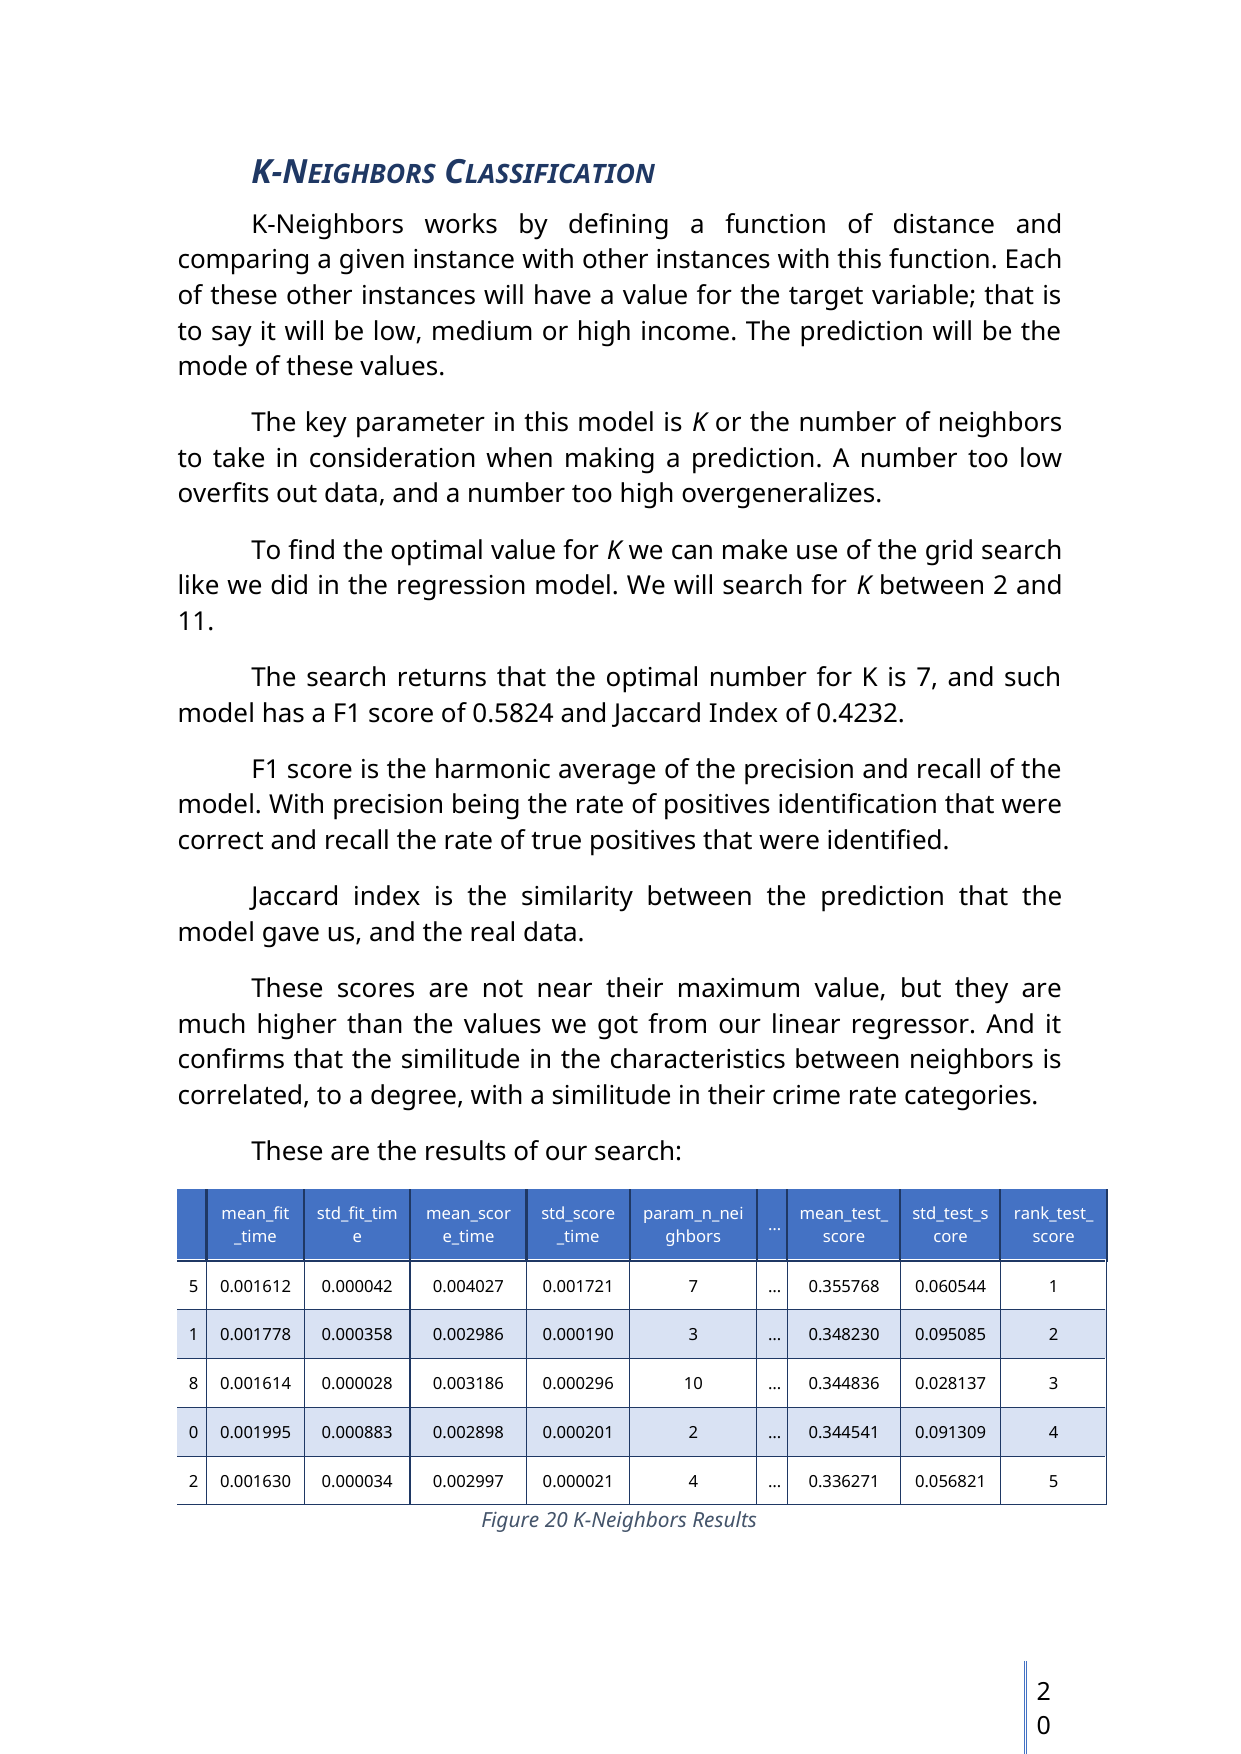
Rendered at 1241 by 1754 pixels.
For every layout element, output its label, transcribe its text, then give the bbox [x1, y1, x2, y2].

table_header std_test_score [901, 1189, 999, 1259]
table_header std_score_time [528, 1189, 629, 1259]
table_cell 0.004027 [411, 1262, 526, 1309]
table_cell 0 [177, 1408, 206, 1456]
table_cell 0.002986 [411, 1310, 526, 1358]
table_cell 3 [630, 1310, 756, 1358]
table_cell 5 [1001, 1456, 1106, 1504]
table_cell 1 [177, 1310, 206, 1358]
table_header rank_test_score [1001, 1189, 1106, 1259]
table_cell 3 [1001, 1358, 1106, 1407]
table_cell … [757, 1262, 787, 1309]
table_header std_fit_time [305, 1189, 409, 1259]
table_cell … [757, 1457, 787, 1504]
table_header param_n_neighbors [631, 1189, 756, 1259]
text F1 score is the harmonic average of the precision and recall of the model. With precision being the rate of positives identification that were correct and recall the rate of true positives that were identified. [177, 751, 1063, 857]
table_cell 0.001612 [207, 1262, 304, 1309]
table_cell 2 [1001, 1309, 1106, 1358]
table_cell … [757, 1359, 787, 1407]
table_cell 0.000034 [305, 1457, 409, 1504]
table_cell 10 [630, 1359, 756, 1407]
table_cell 7 [630, 1262, 756, 1309]
table_cell 0.095085 [901, 1310, 1000, 1358]
table_cell 0.000042 [305, 1262, 409, 1309]
table_cell 8 [177, 1359, 206, 1407]
table_cell 0.000021 [527, 1457, 629, 1504]
table_cell 0.001721 [527, 1262, 629, 1309]
table_cell 0.002898 [411, 1408, 526, 1456]
table_cell 0.001778 [207, 1310, 304, 1358]
table_cell 0.000358 [305, 1310, 409, 1358]
text The search returns that the optimal number for K is 7, and such model has a F1 score of 0.5824 and Jaccard Index of 0.4232. [177, 659, 1063, 730]
table_cell 0.000190 [527, 1310, 629, 1358]
subtitle K-Neighbors Classification [177, 148, 1063, 193]
table_cell 2 [630, 1408, 756, 1456]
table_cell 0.003186 [411, 1359, 526, 1407]
table_cell 1 [1001, 1260, 1106, 1309]
table_cell 4 [630, 1457, 756, 1504]
table_cell … [757, 1408, 787, 1456]
table_cell 0.000028 [305, 1359, 409, 1407]
text These are the results of our search: [177, 1133, 1063, 1168]
table_cell 0.344836 [788, 1359, 900, 1407]
table_cell 0.001630 [207, 1457, 304, 1504]
table_cell 2 [177, 1457, 206, 1504]
table_cell 0.344541 [788, 1408, 900, 1456]
table_cell 0.001614 [207, 1359, 304, 1407]
table_cell 0.348230 [788, 1310, 900, 1358]
table_header mean_score_time [411, 1189, 525, 1259]
table_header [177, 1189, 205, 1259]
table_cell 0.001995 [207, 1408, 304, 1456]
table_cell 0.000296 [527, 1359, 629, 1407]
table_cell 0.000883 [305, 1408, 409, 1456]
table_cell 0.060544 [901, 1262, 1000, 1309]
text Jaccard index is the similarity between the prediction that the model gave us, and the real data. [177, 878, 1063, 949]
text To find the optimal value for K we can make use of the grid search like we did in the regression model. We will search for K between 2 and 11. [177, 531, 1063, 638]
table_header mean_test_score [788, 1189, 899, 1259]
table_cell 0.336271 [788, 1457, 900, 1504]
text These scores are not near their maximum value, but they are much higher than the values we got from our linear regressor. And it confirms that the similitude in the characteristics between neighbors is correlated, to a degree, with a similitude in their crime rate categories. [177, 970, 1063, 1112]
table_cell 0.028137 [901, 1359, 1000, 1407]
table_cell 0.091309 [901, 1408, 1000, 1456]
text K-Neighbors works by defining a function of distance and comparing a given instance with other instances with this function. Each of these other instances will have a value for the target variable; that is to say it will be low, medium or high income. The prediction will be the mode of these values. [177, 206, 1063, 383]
text Figure 20 K-Neighbors Results [177, 1505, 1063, 1534]
table_cell 5 [177, 1262, 206, 1309]
table_header … [758, 1189, 786, 1259]
table_header mean_fit_time [208, 1189, 303, 1259]
table_cell 0.000201 [527, 1408, 629, 1456]
table_cell 0.355768 [788, 1262, 900, 1309]
table_cell 4 [1001, 1407, 1106, 1456]
table_cell 0.002997 [411, 1457, 526, 1504]
table_cell … [757, 1310, 787, 1358]
text The key parameter in this model is K or the number of neighbors to take in consideration when making a prediction. A number too low overfits out data, and a number too high overgeneralizes. [177, 404, 1063, 511]
table_cell 0.056821 [901, 1457, 1000, 1504]
